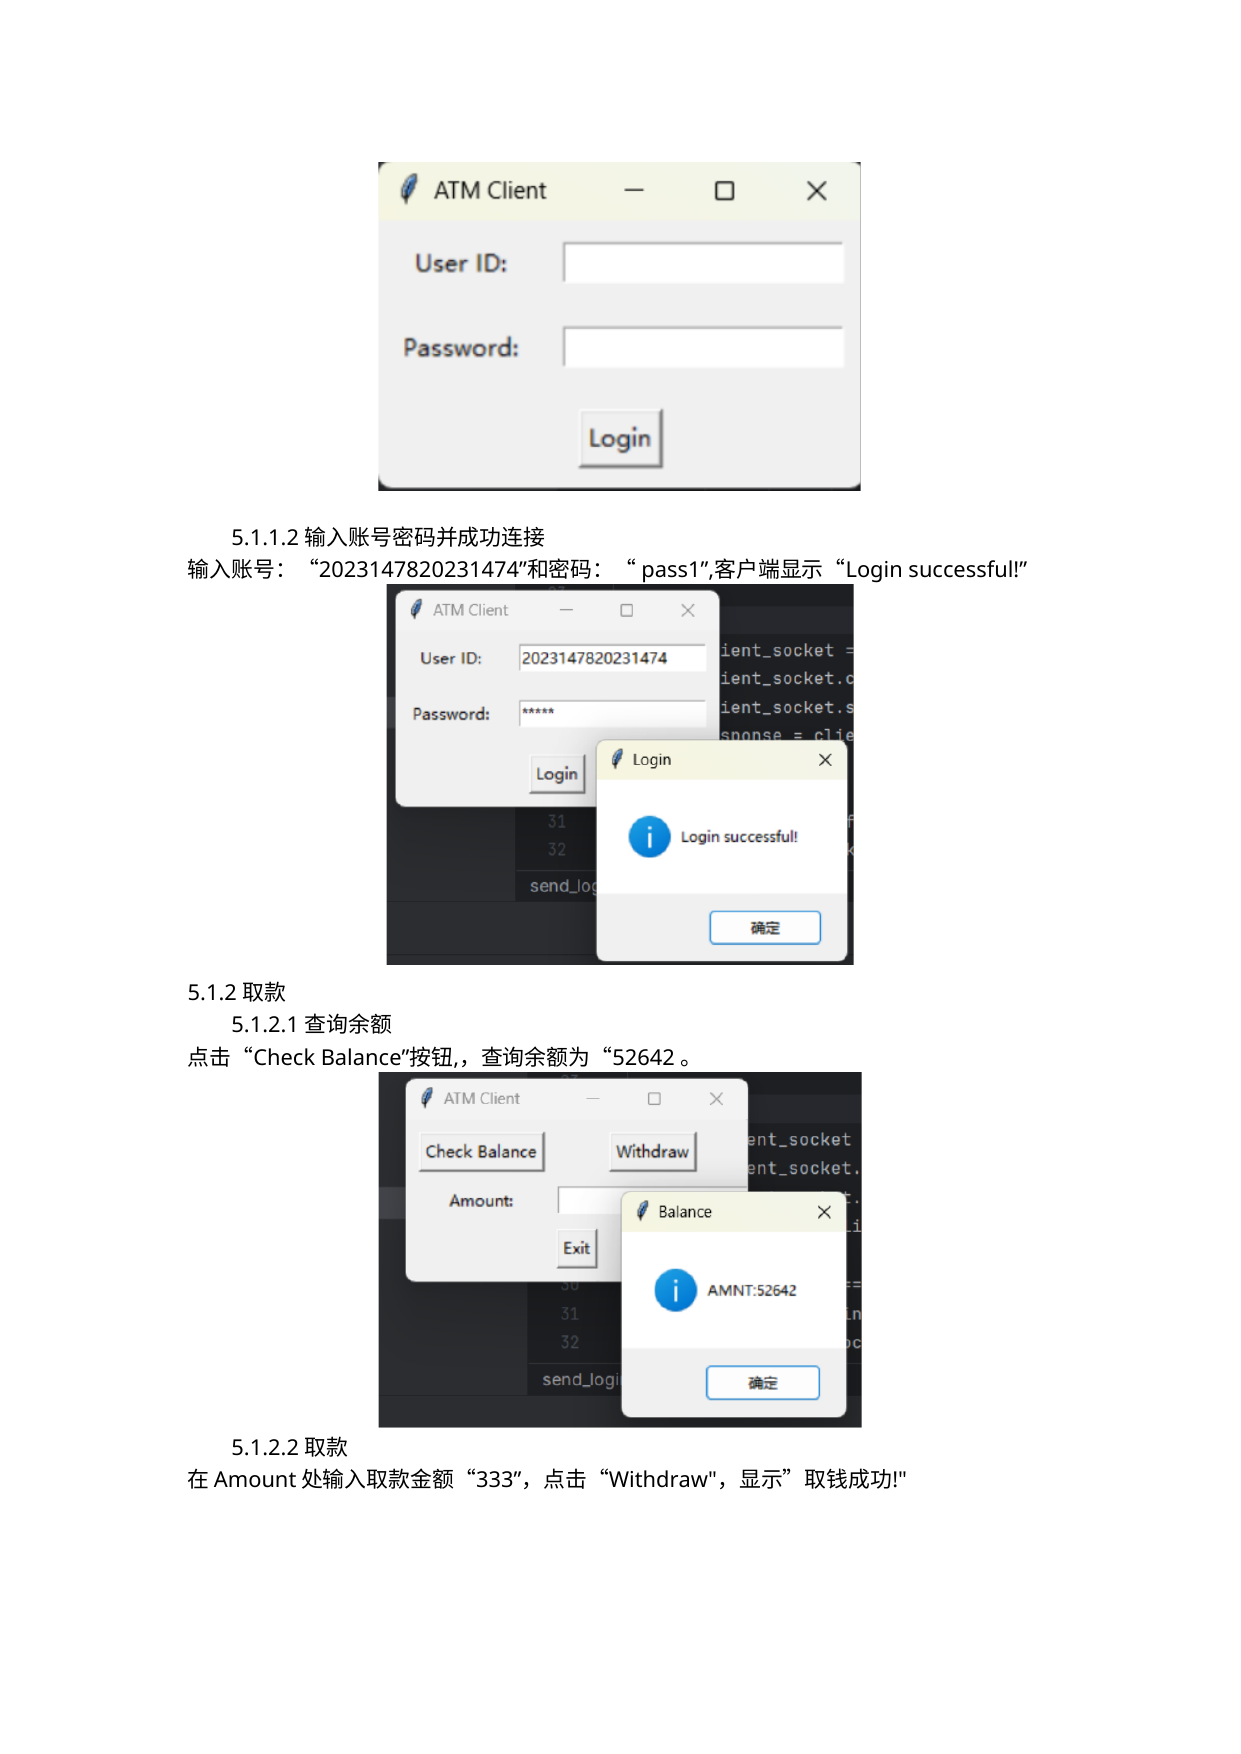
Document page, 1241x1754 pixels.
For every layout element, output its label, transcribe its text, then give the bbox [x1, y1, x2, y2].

text 5.1.2.1 查询余额 [187, 1007, 1053, 1039]
text 5.1.2.2 取款 [187, 1429, 1053, 1462]
text 在Amount处输入取款金额“333”，点击“Withdraw"，显示”取钱成功!" [187, 1462, 1053, 1494]
picture [386, 584, 854, 965]
text 输入账号：“2023147820231474”和密码：“ pass1”,客户端显示“Login successful!” [187, 552, 1053, 584]
text 5.1.1.2 输入账号密码并成功连接 [187, 519, 1053, 552]
picture [378, 162, 862, 491]
picture [378, 1072, 862, 1428]
text 点击“Check Balance”按钮,，查询余额为“52642 。 [187, 1039, 1053, 1072]
text 5.1.2 取款 [187, 974, 1053, 1007]
